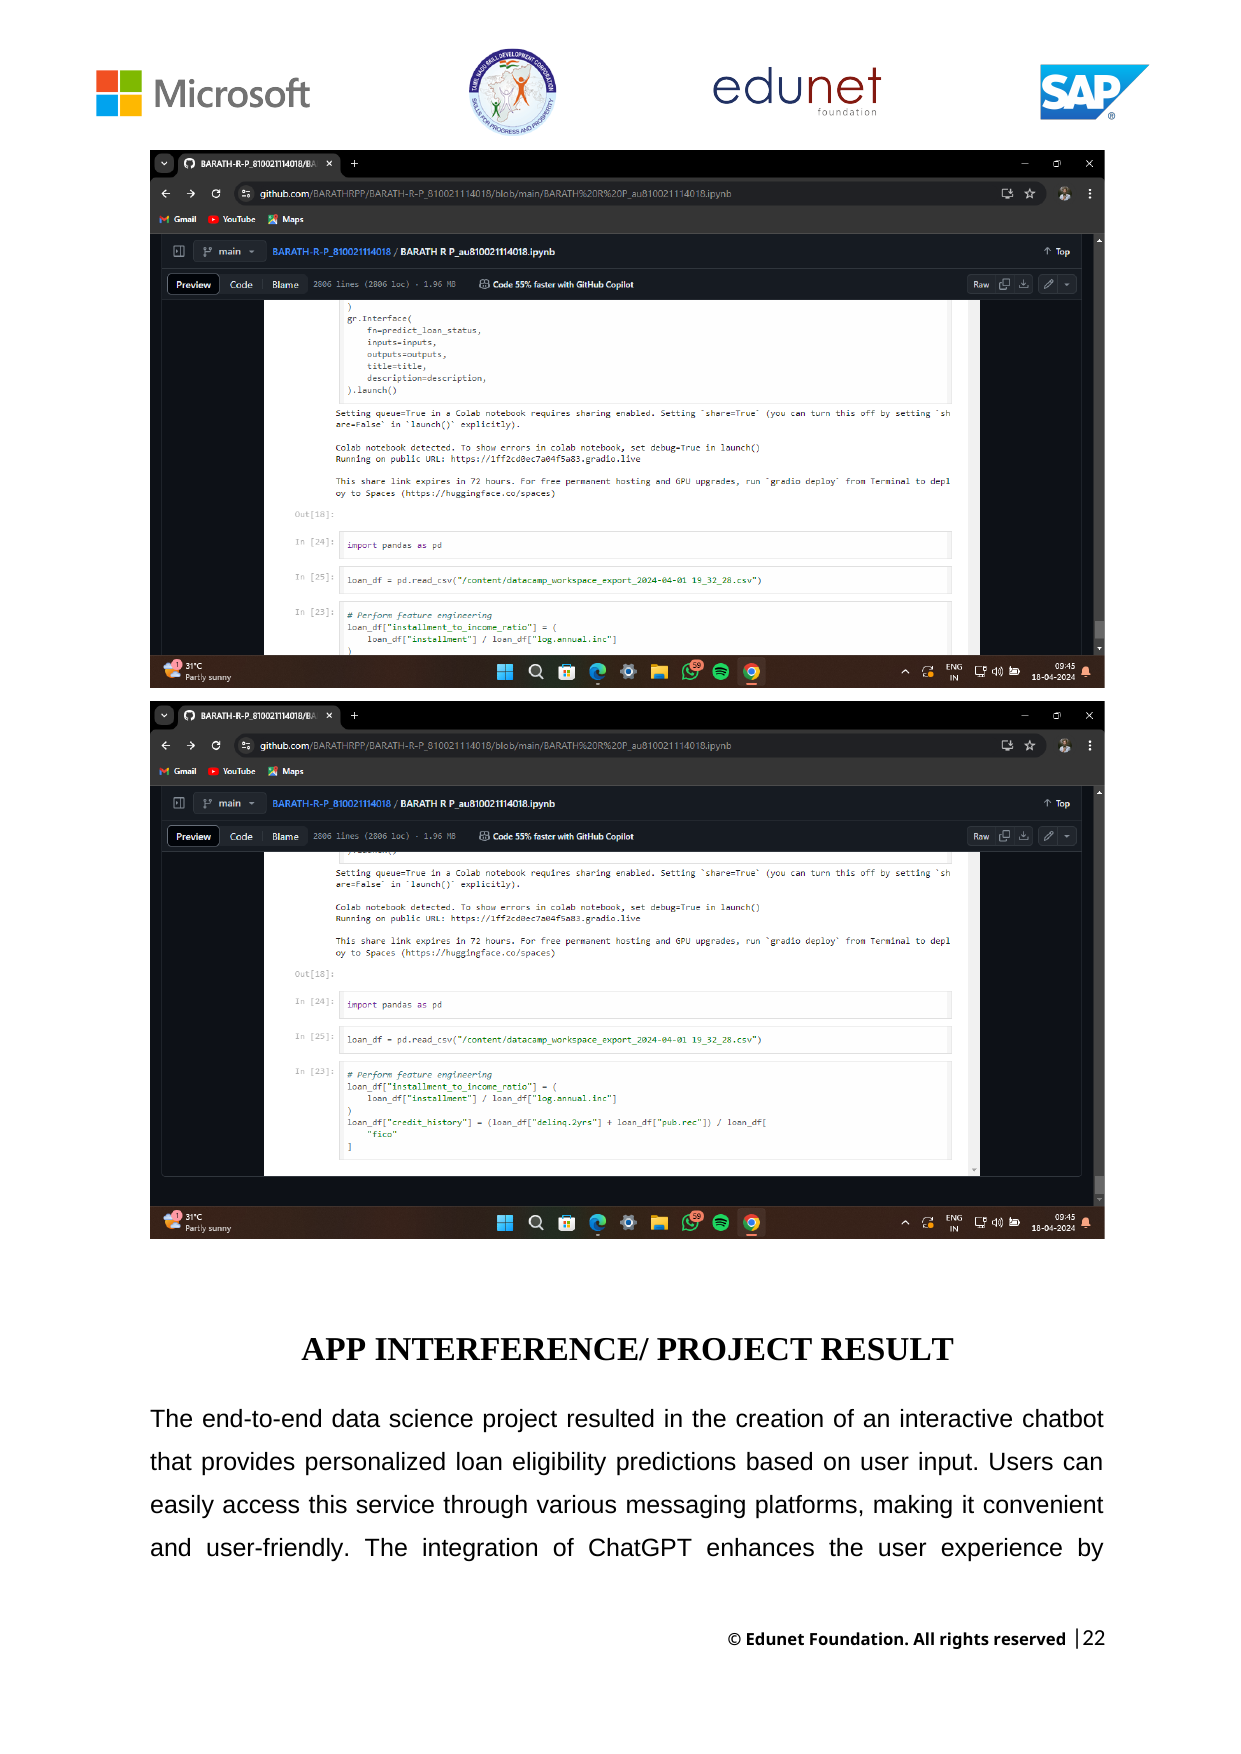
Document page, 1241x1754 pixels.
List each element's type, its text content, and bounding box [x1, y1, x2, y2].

picture [1039, 63, 1151, 121]
picture [150, 701, 1105, 1239]
picture [91, 65, 316, 121]
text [150, 1403, 1105, 1562]
picture [706, 60, 889, 122]
picture [466, 45, 558, 137]
picture [150, 150, 1105, 688]
text APP INTERFERENCE/ PROJECT RESULT [150, 1329, 1105, 1368]
